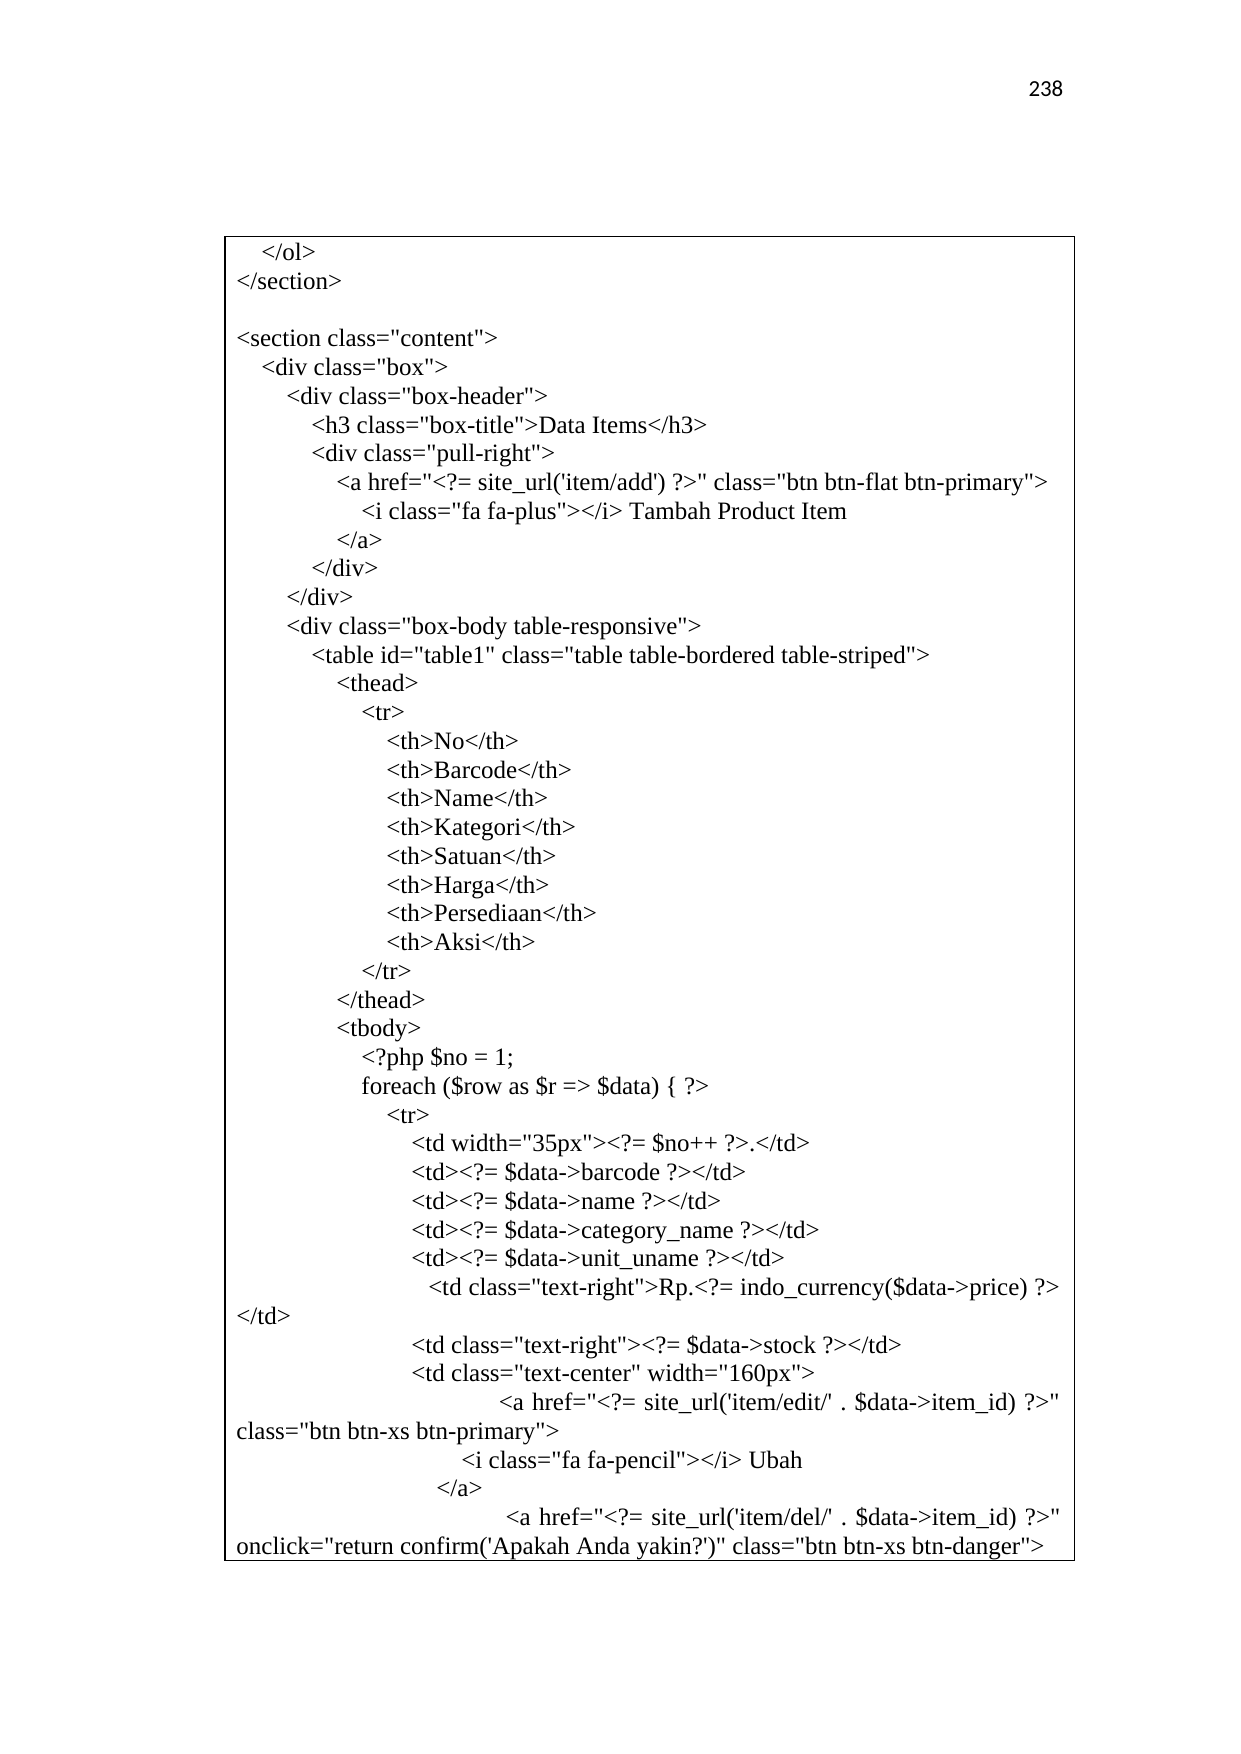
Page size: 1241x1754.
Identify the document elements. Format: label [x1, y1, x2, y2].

table_cell [226, 237, 1074, 1560]
